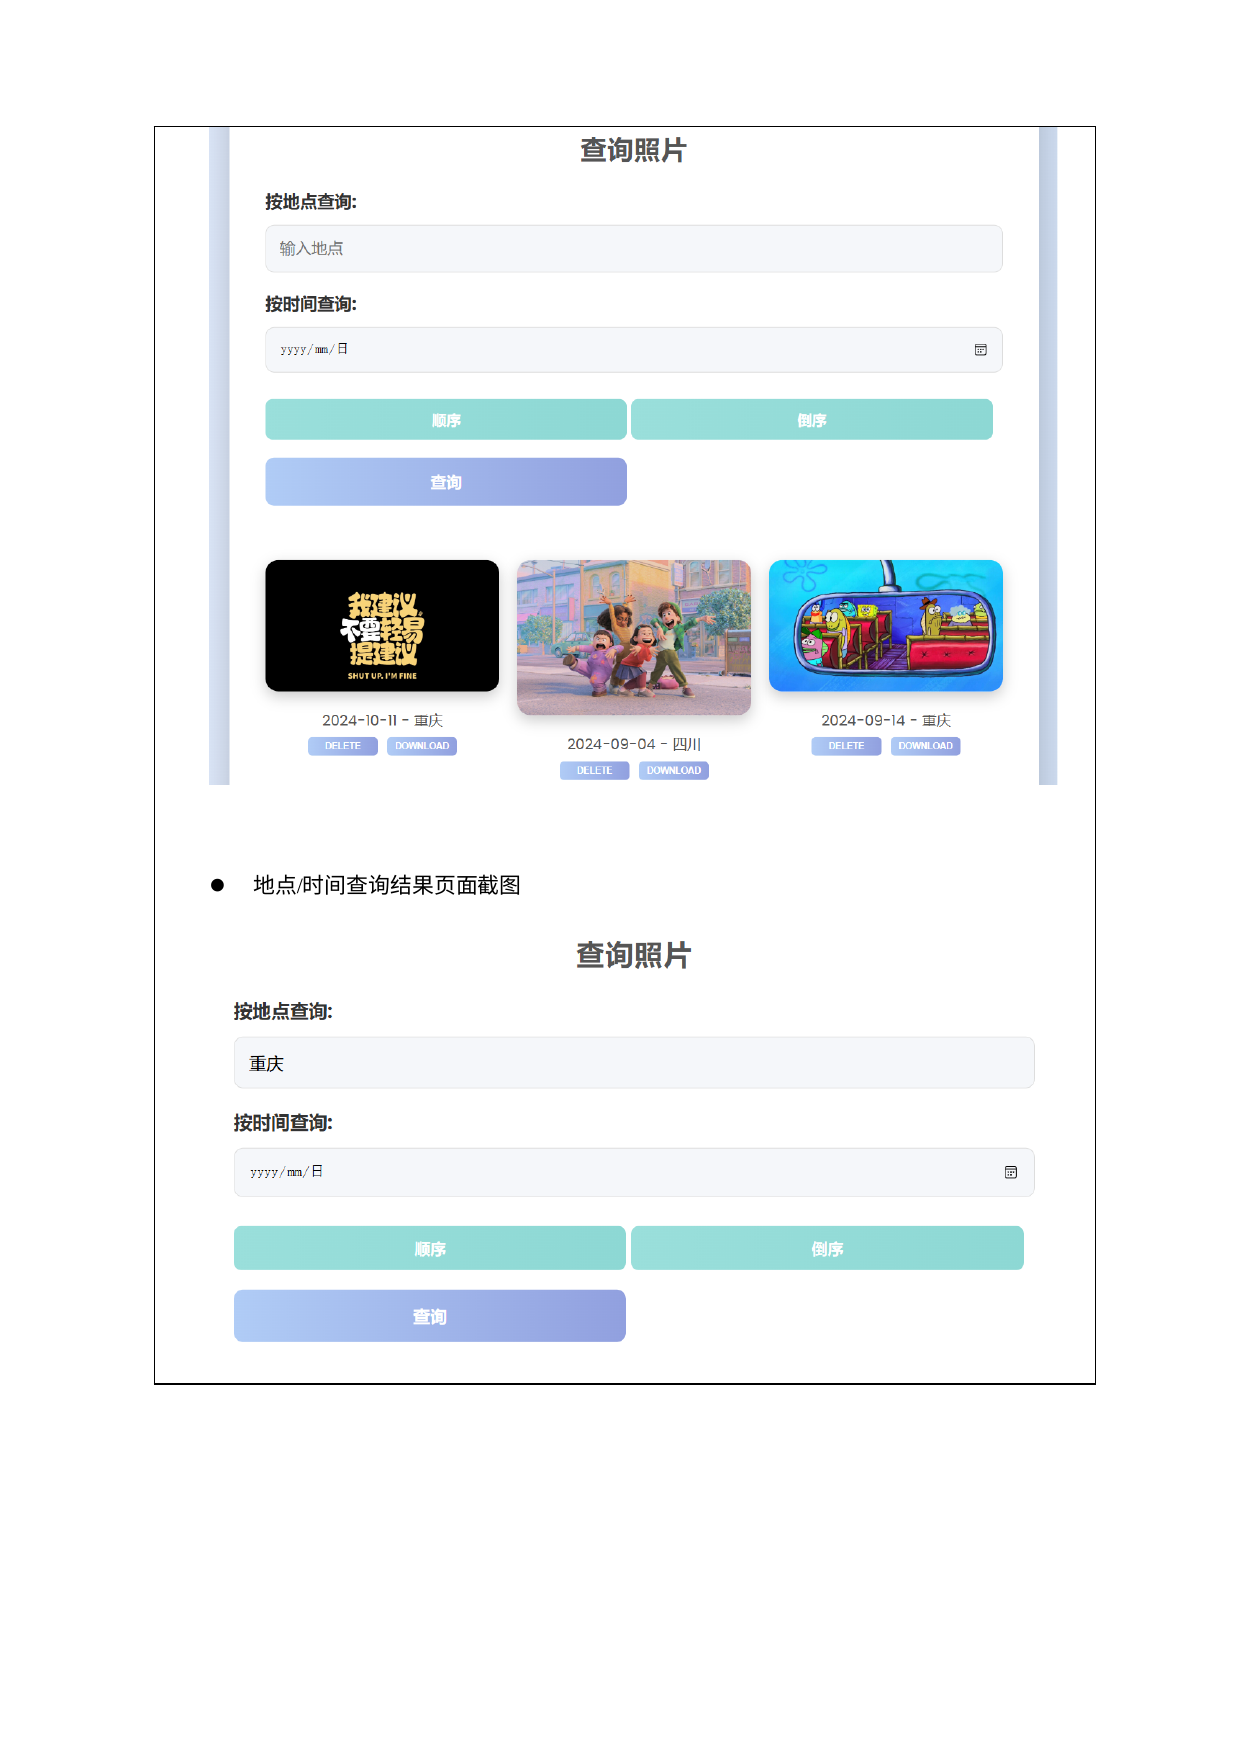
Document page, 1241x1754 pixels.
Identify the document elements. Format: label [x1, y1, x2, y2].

picture [209, 127, 1058, 785]
picture [209, 915, 1066, 1356]
table_header [155, 127, 1095, 1383]
